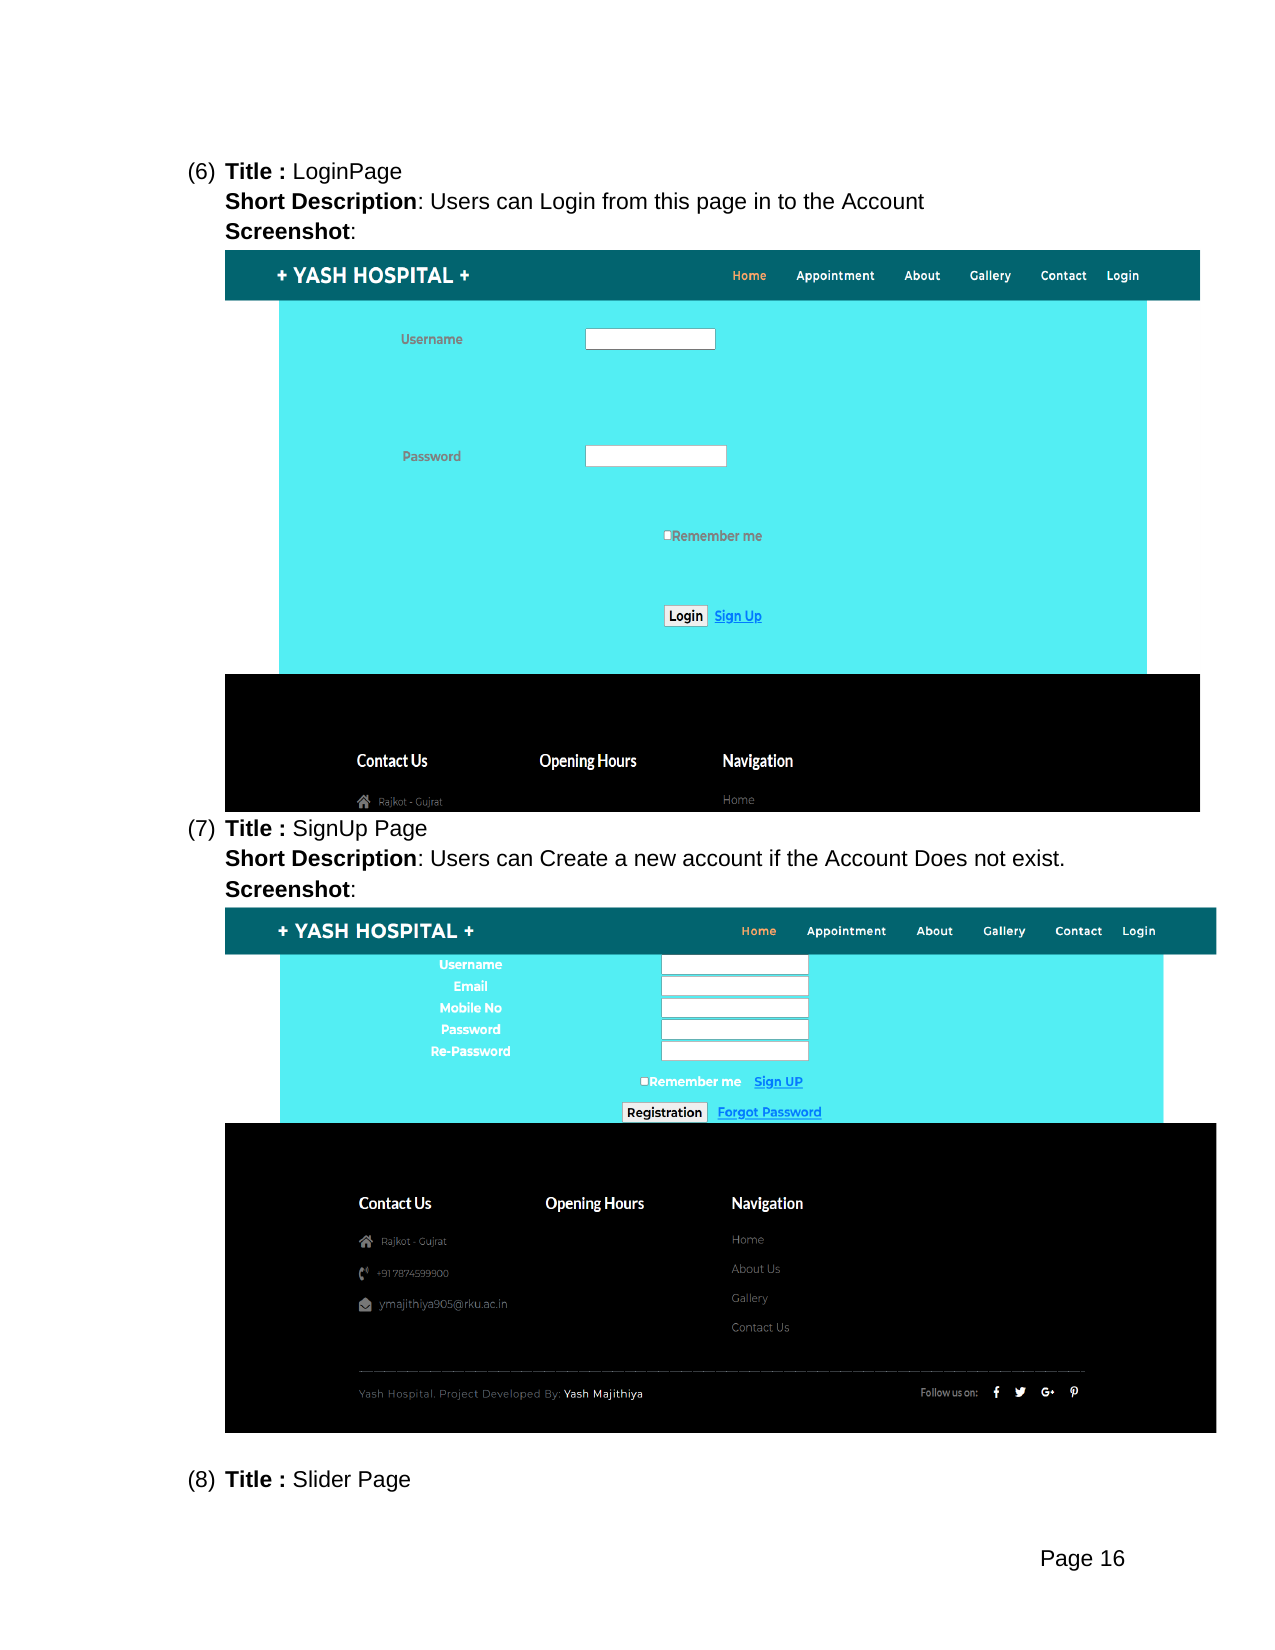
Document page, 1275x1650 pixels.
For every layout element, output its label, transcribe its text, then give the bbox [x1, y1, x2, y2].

text Short Description: Users can Create a new account if the Account Does not exist. [225, 845, 1125, 872]
picture [225, 248, 1200, 812]
text Screenshot: [225, 218, 1125, 244]
text Short Description: Users can Login from this page in to the Account [225, 188, 1125, 214]
list Title : SignUp Page [187, 815, 1125, 842]
list Title : LoginPage [187, 158, 1125, 184]
picture [225, 905, 1217, 1433]
text Screenshot: [225, 876, 1125, 902]
list Title : Slider Page [187, 1466, 1125, 1493]
